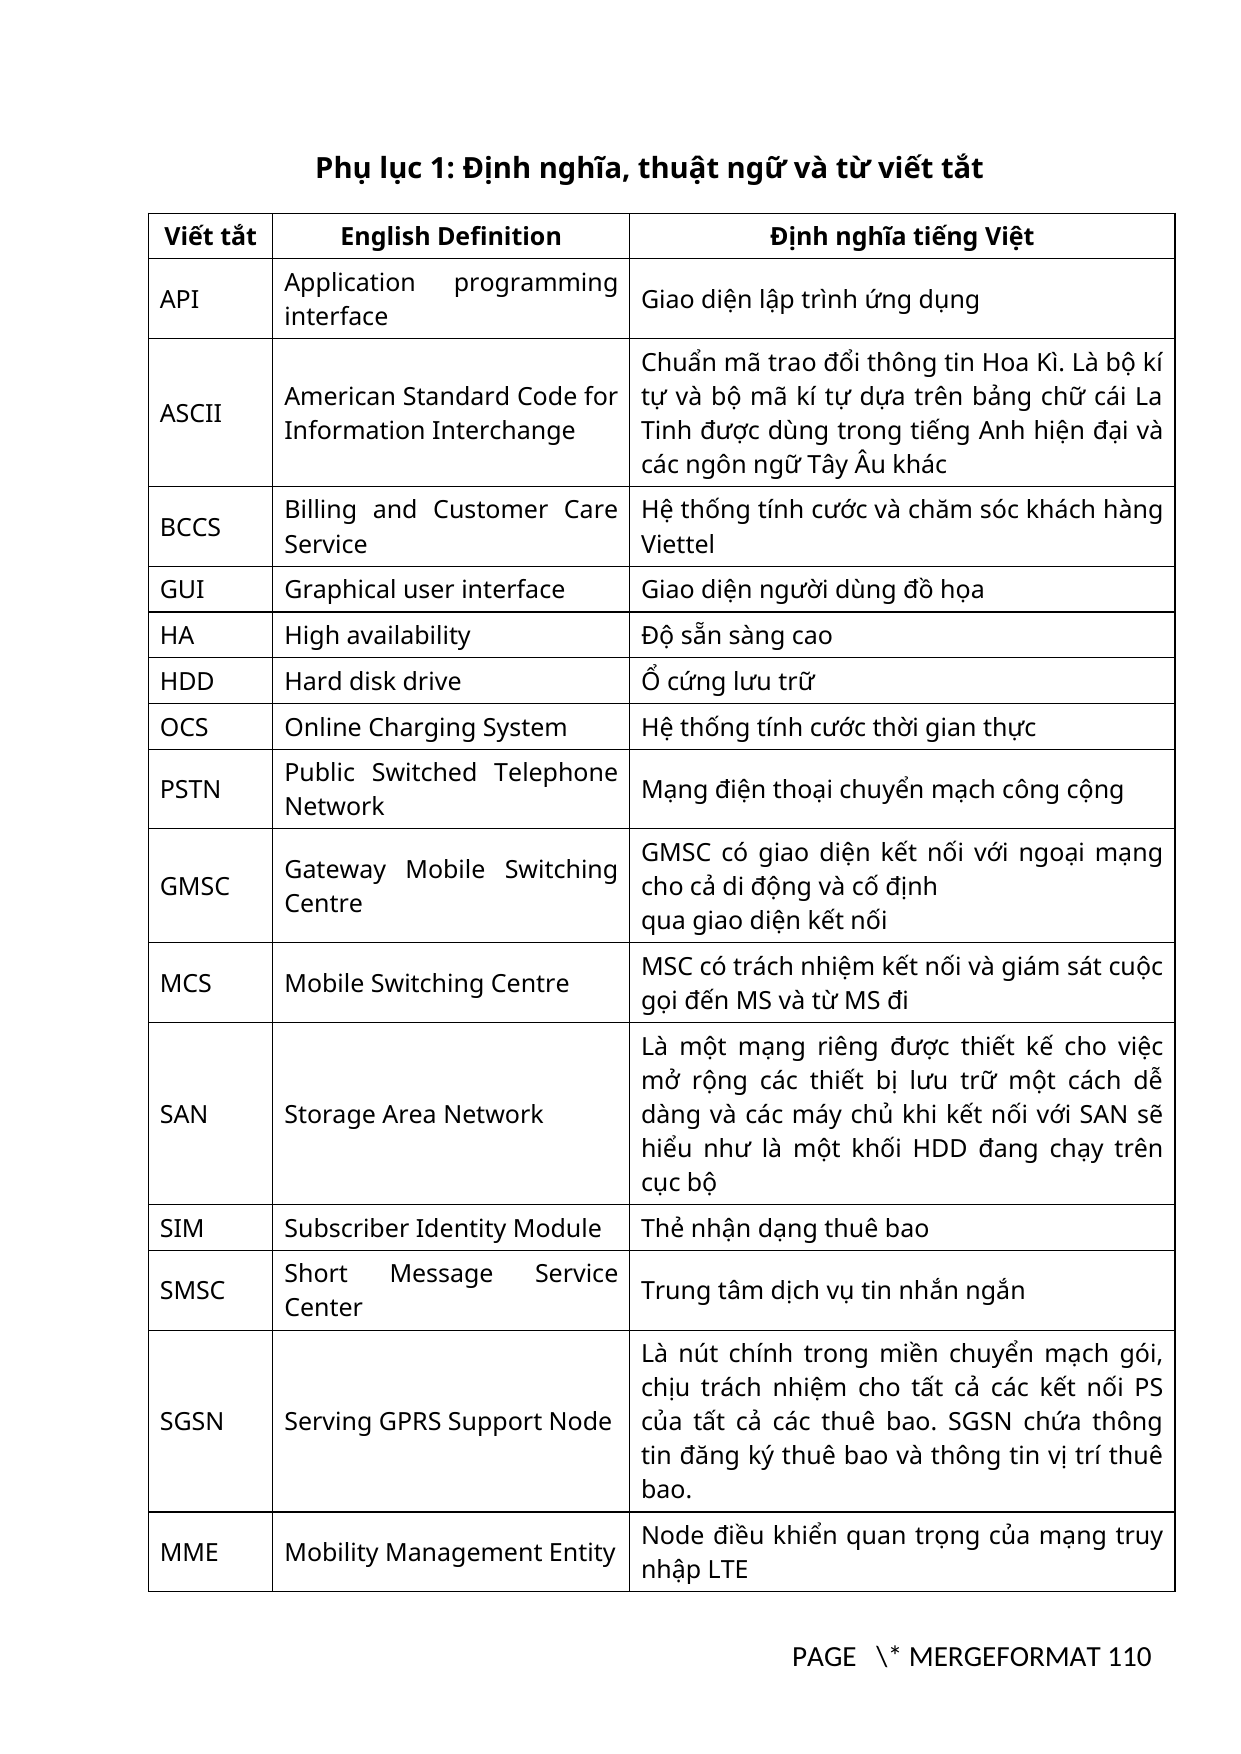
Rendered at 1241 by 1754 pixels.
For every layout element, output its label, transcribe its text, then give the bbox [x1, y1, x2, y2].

table_cell SIM [149, 1205, 272, 1250]
table_cell MSC có trách nhiệm kết nối và giám sát cuộc gọi đến MS và từ MS đi [630, 943, 1174, 1022]
table_cell Online Charging System [273, 704, 629, 748]
table_cell GMSC có giao diện kết nối với ngoại mạng cho cả di động và cố định qua giao diện kết nối [630, 829, 1174, 942]
table_cell Graphical user interface [273, 567, 629, 611]
table_header English Definition [273, 214, 629, 258]
table_cell BCCS [149, 487, 272, 566]
table_cell Gateway Mobile Switching Centre [273, 829, 629, 942]
table_cell Ổ cứng lưu trữ [630, 658, 1174, 703]
table_cell Hệ thống tính cước và chăm sóc khách hàng Viettel [630, 487, 1174, 566]
table_cell MCS [149, 943, 272, 1022]
table_cell Mạng điện thoại chuyển mạch công cộng [630, 750, 1174, 828]
table_cell Thẻ nhận dạng thuê bao [630, 1205, 1174, 1250]
table_cell PSTN [149, 750, 272, 828]
table_cell Application programming interface [273, 259, 629, 338]
table_cell Độ sẵn sàng cao [630, 613, 1174, 657]
table_cell Giao diện lập trình ứng dụng [630, 259, 1174, 338]
table_header Định nghĩa tiếng Việt [630, 214, 1174, 258]
table_cell Mobile Switching Centre [273, 943, 629, 1022]
table_cell Giao diện người dùng đồ họa [630, 567, 1174, 611]
table_cell GUI [149, 567, 272, 611]
table_cell API [149, 259, 272, 338]
table_cell HDD [149, 658, 272, 703]
table_cell Trung tâm dịch vụ tin nhắn ngắn [630, 1251, 1174, 1329]
table_cell Chuẩn mã trao đổi thông tin Hoa Kì. Là bộ kí tự và bộ mã kí tự dựa trên bảng chữ cái La Tinh được dùng trong tiếng Anh hiện đại và các ngôn ngữ Tây Âu khác [630, 339, 1174, 486]
table_cell HA [149, 613, 272, 657]
table_cell Storage Area Network [273, 1023, 629, 1204]
table_cell Mobility Management Entity [273, 1513, 629, 1591]
table_cell Short Message Service Center [273, 1251, 629, 1329]
table_cell OCS [149, 704, 272, 748]
table_cell Là một mạng riêng được thiết kế cho việc mở rộng các thiết bị lưu trữ một cách dễ dàng và các máy chủ khi kết nối với SAN sẽ hiểu như là một khối HDD đang chạy trên cục bộ [630, 1023, 1174, 1204]
table_cell ASCII [149, 339, 272, 486]
table_cell MME [149, 1513, 272, 1591]
table_cell GMSC [149, 829, 272, 942]
table_cell Subscriber Identity Module [273, 1205, 629, 1250]
table_cell Là nút chính trong miền chuyển mạch gói, chịu trách nhiệm cho tất cả các kết nối PS của tất cả các thuê bao. SGSN chứa thông tin đăng ký thuê bao và thông tin vị trí thuê bao. [630, 1331, 1174, 1511]
table_cell SAN [149, 1023, 272, 1204]
table_cell SGSN [149, 1331, 272, 1511]
table_cell High availability [273, 613, 629, 657]
table_cell Public Switched Telephone Network [273, 750, 629, 828]
subtitle Phụ lục 1: Định nghĩa, thuật ngữ và từ viết tắt [148, 148, 1152, 187]
table_cell SMSC [149, 1251, 272, 1329]
table_cell Hệ thống tính cước thời gian thực [630, 704, 1174, 748]
table_cell American Standard Code for Information Interchange [273, 339, 629, 486]
table_cell Hard disk drive [273, 658, 629, 703]
table_cell Billing and Customer Care Service [273, 487, 629, 566]
table_header Viết tắt [149, 214, 272, 258]
table_cell Node điều khiển quan trọng của mạng truy nhập LTE [630, 1513, 1174, 1591]
table_cell Serving GPRS Support Node [273, 1331, 629, 1511]
